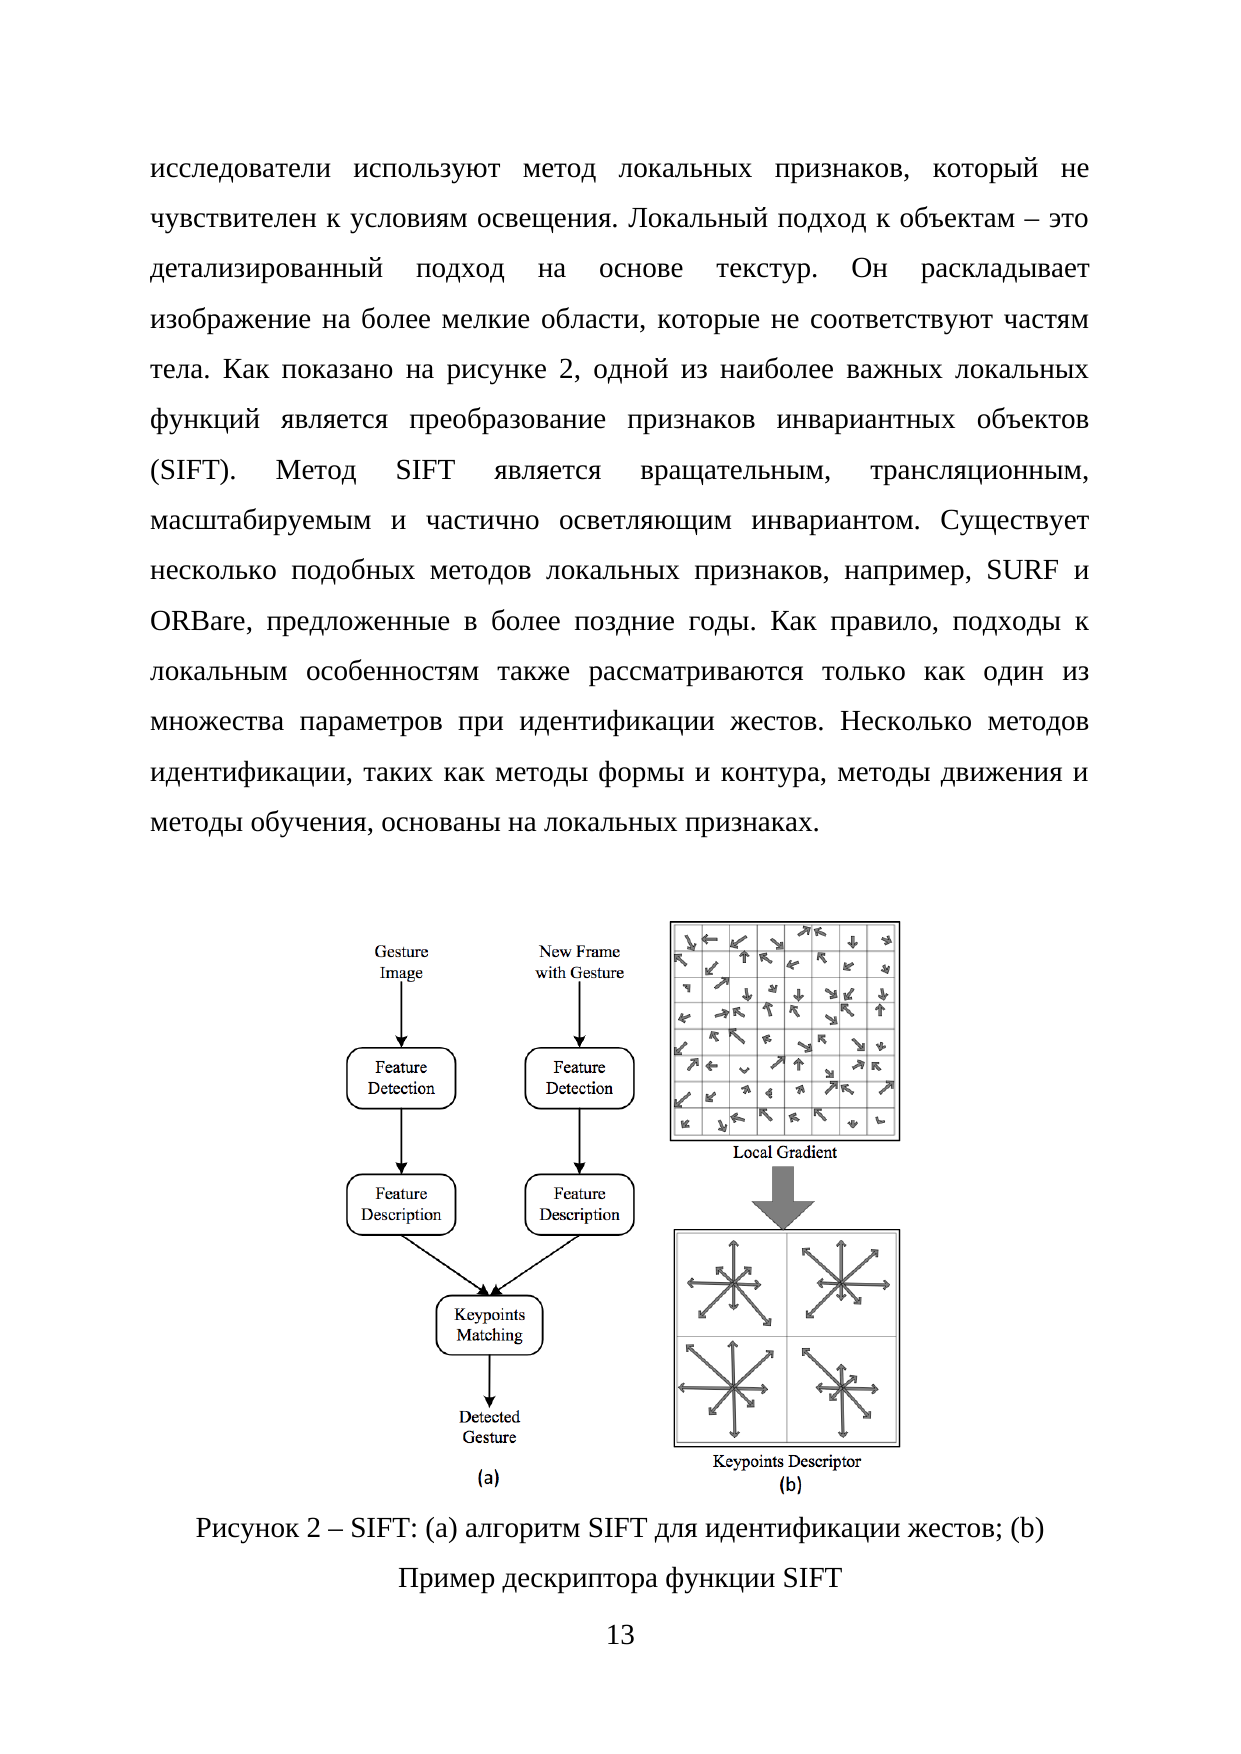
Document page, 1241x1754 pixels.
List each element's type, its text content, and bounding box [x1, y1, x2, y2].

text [150, 150, 1090, 838]
picture [315, 896, 925, 1497]
text Рисунок 2 – SIFT: (a) алгоритм SIFT для идентификации жестов; (b) Пример дескриптора функции SIFT [150, 1510, 1090, 1594]
